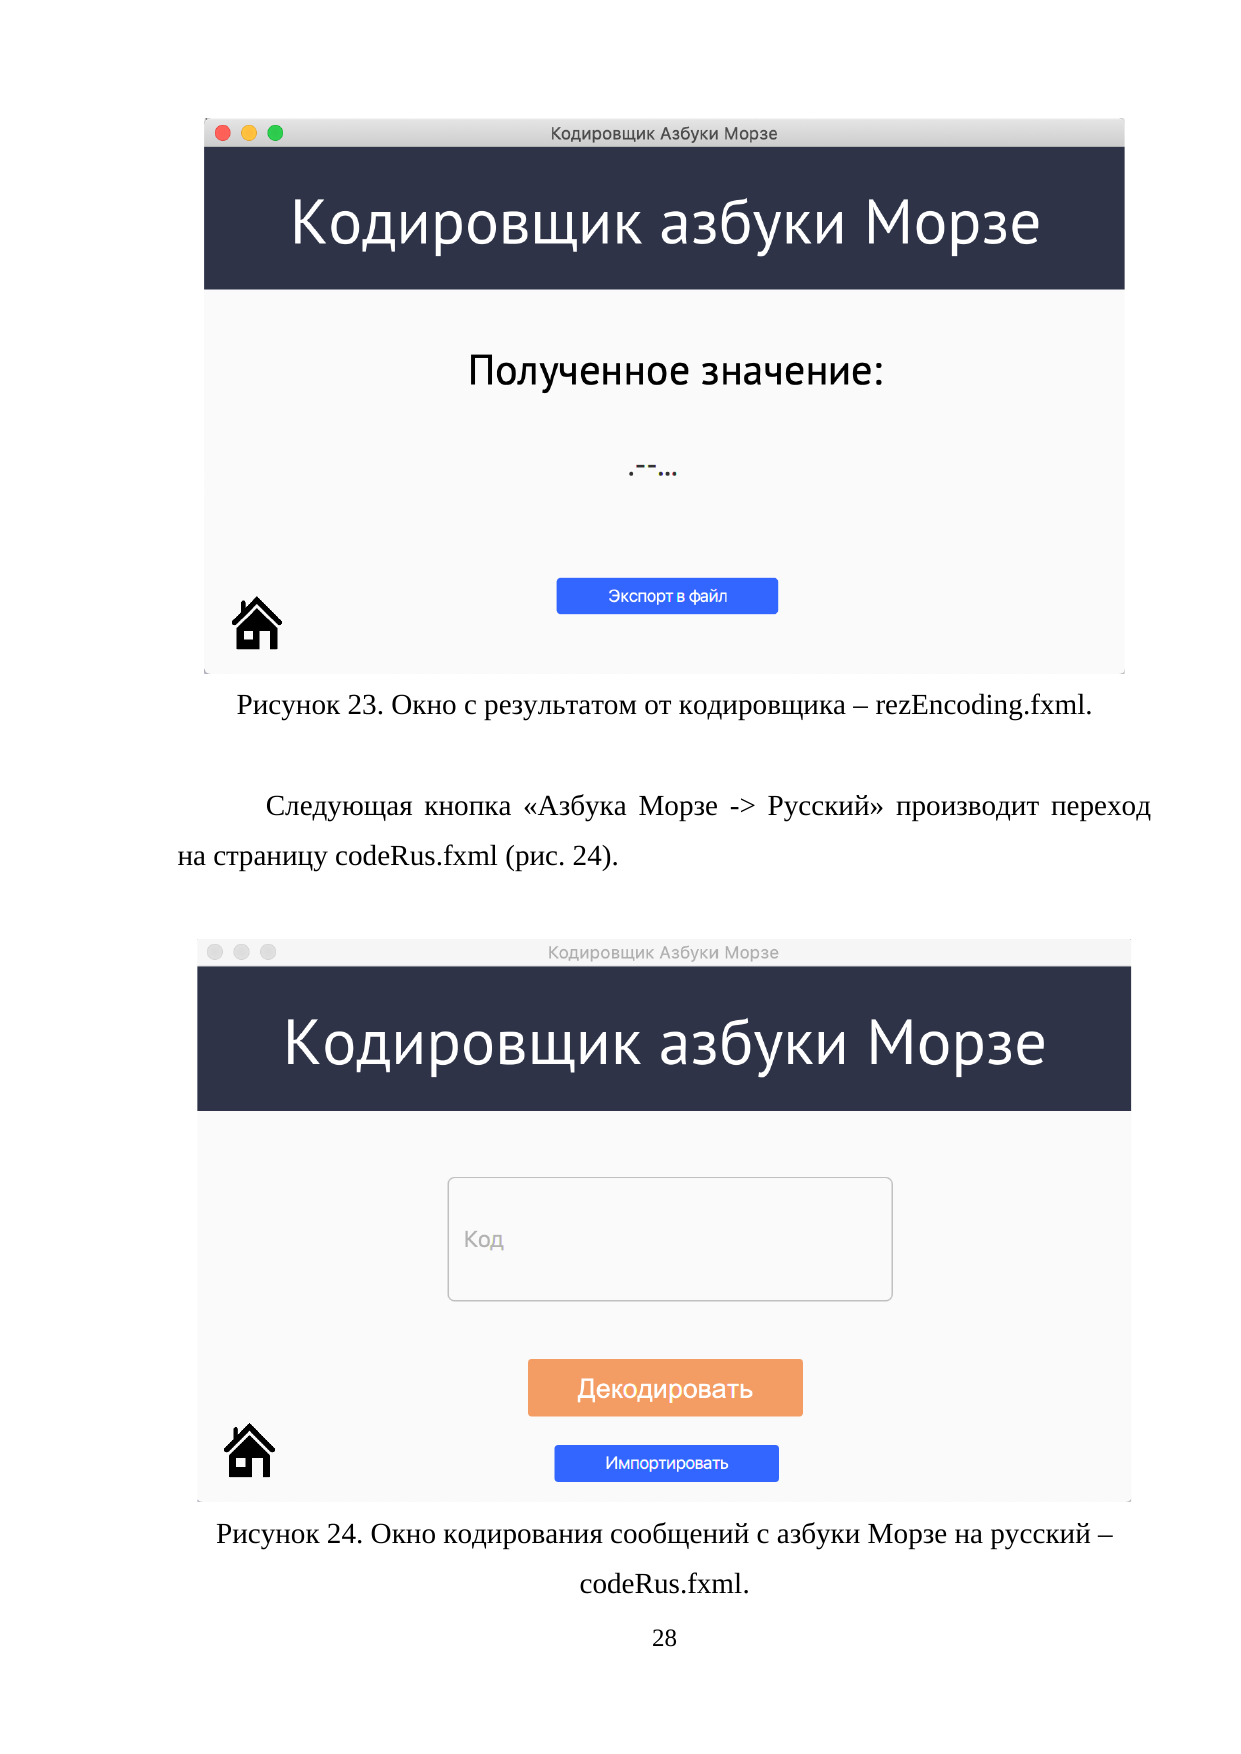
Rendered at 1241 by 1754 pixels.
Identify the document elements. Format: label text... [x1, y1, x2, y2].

picture [197, 939, 1132, 1502]
text Рисунок 23. Окно с результатом от кодировщика – rezEncoding.fxml. [177, 687, 1152, 721]
picture [204, 118, 1125, 674]
text Следующая кнопка «Азбука Морзе -> Русский» производит переход на страницу codeRus.fxml (рис. 24). [177, 788, 1152, 872]
text Рисунок 24. Окно кодирования сообщений с азбуки Морзе на русский – codeRus.fxml. [177, 1516, 1152, 1600]
